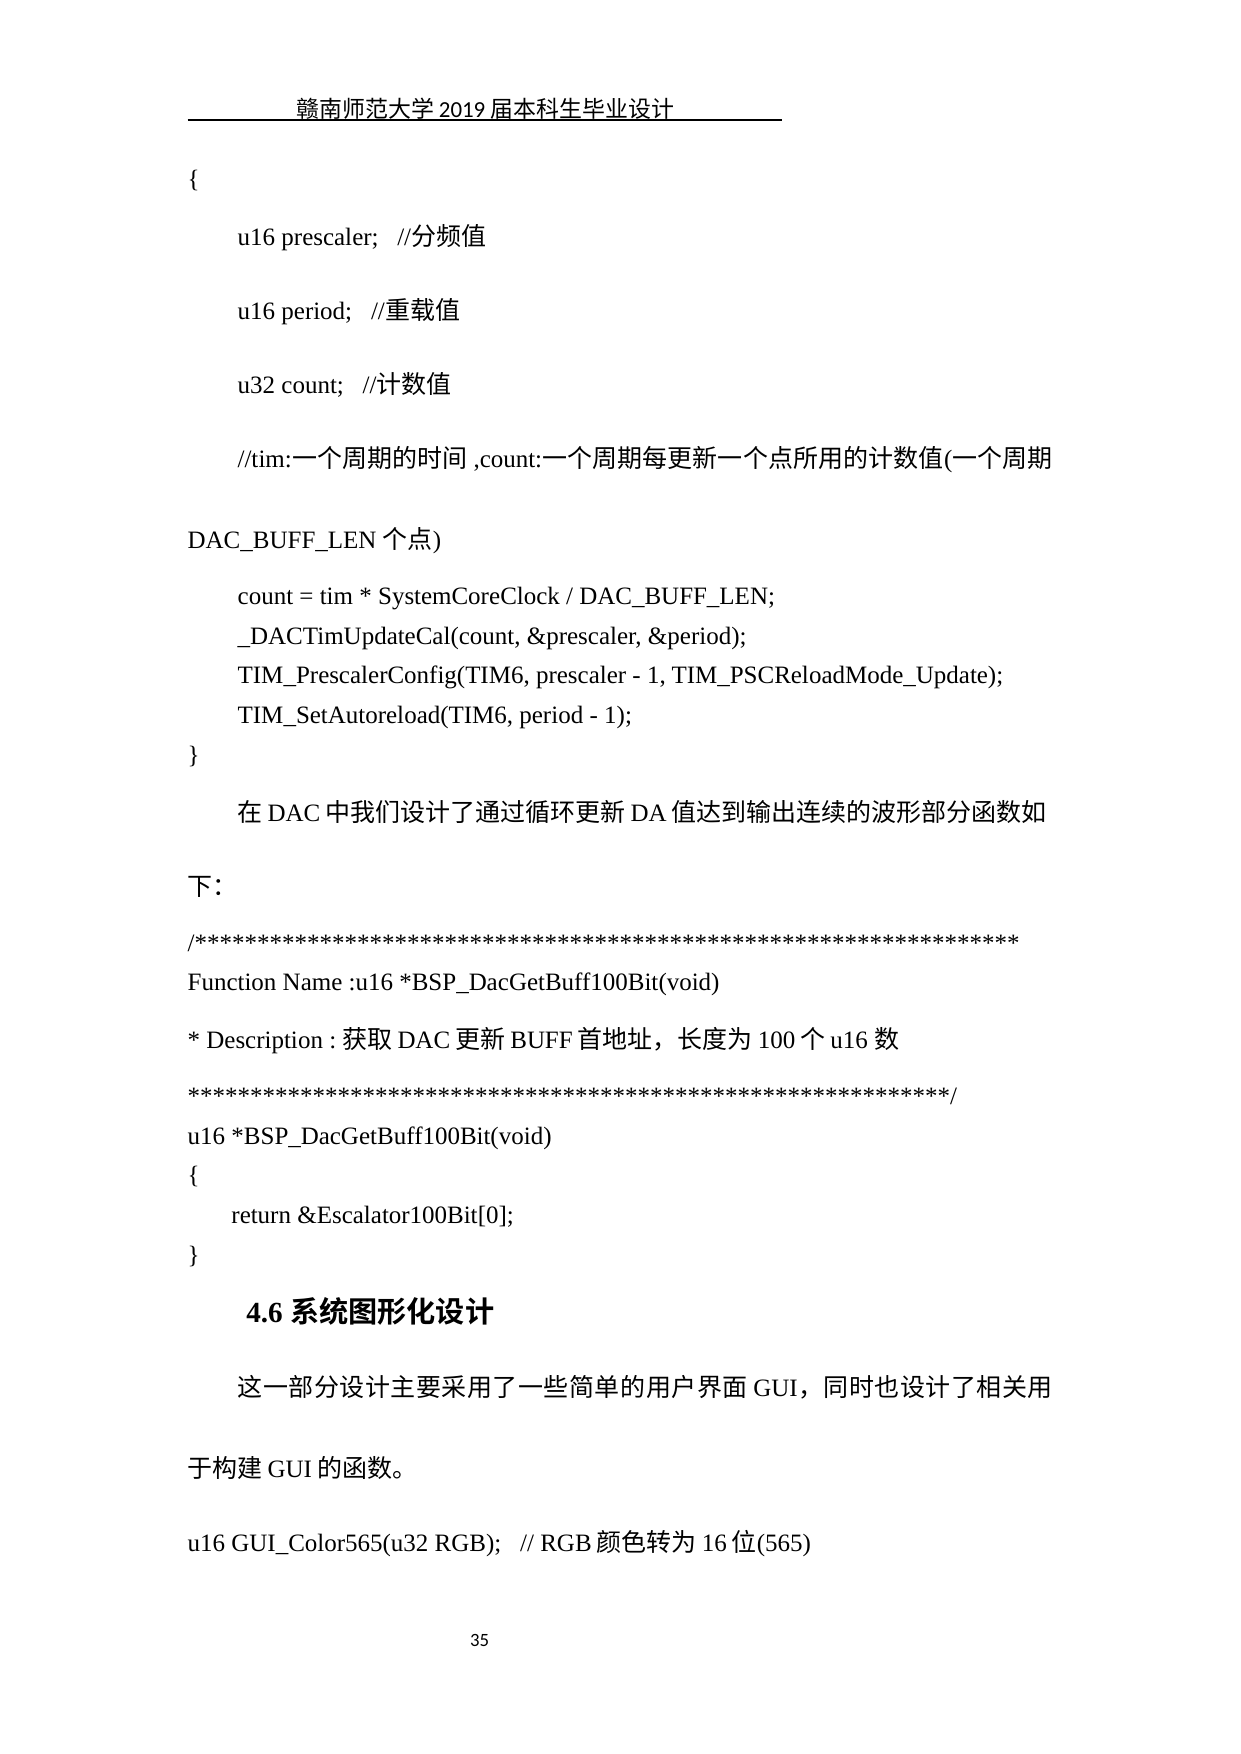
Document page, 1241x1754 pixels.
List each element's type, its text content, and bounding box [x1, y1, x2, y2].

text 这一部分设计主要采用了一些简单的用户界面GUI，同时也设计了相关用于构建GUI的函数。 [187, 1353, 1053, 1499]
text u16 prescaler; //分频值 [187, 202, 1053, 267]
text Function Name :u16 *BSP_DacGetBuff100Bit(void) [187, 965, 1053, 998]
text { [187, 162, 1053, 194]
text u16 period; //重载值 [187, 276, 1053, 341]
text } [187, 1238, 1053, 1270]
text { [187, 1158, 1053, 1191]
text *************************************************************/ [187, 1079, 1053, 1112]
text count = tim * SystemCoreClock / DAC_BUFF_LEN; [187, 579, 1053, 612]
text u16 *BSP_DacGetBuff100Bit(void) [187, 1119, 1053, 1151]
text } [187, 738, 1053, 770]
text //tim:一个周期的时间 ,count:一个周期每更新一个点所用的计数值(一个周期DAC_BUFF_LEN 个点) [187, 424, 1053, 570]
text 下： [187, 852, 1053, 917]
text u32 count; //计数值 [187, 350, 1053, 415]
text TIM_SetAutoreload(TIM6, period - 1); [187, 698, 1053, 731]
text return &Escalator100Bit[0]; [187, 1198, 1053, 1231]
text * Description : 获取DAC更新BUFF首地址，长度为100个u16 数 [187, 1005, 1053, 1070]
text /****************************************************************** [187, 926, 1053, 958]
text 在DAC中我们设计了通过循环更新DA值达到输出连续的波形部分函数如 [187, 778, 1053, 843]
text _DACTimUpdateCal(count, &prescaler, &period); [187, 619, 1053, 651]
text TIM_PrescalerConfig(TIM6, prescaler - 1, TIM_PSCReloadMode_Update); [187, 658, 1053, 691]
text 4.6 系统图形化设计 [187, 1278, 1053, 1343]
text u16 GUI_Color565(u32 RGB); // RGB颜色转为16位(565) [187, 1508, 1053, 1573]
